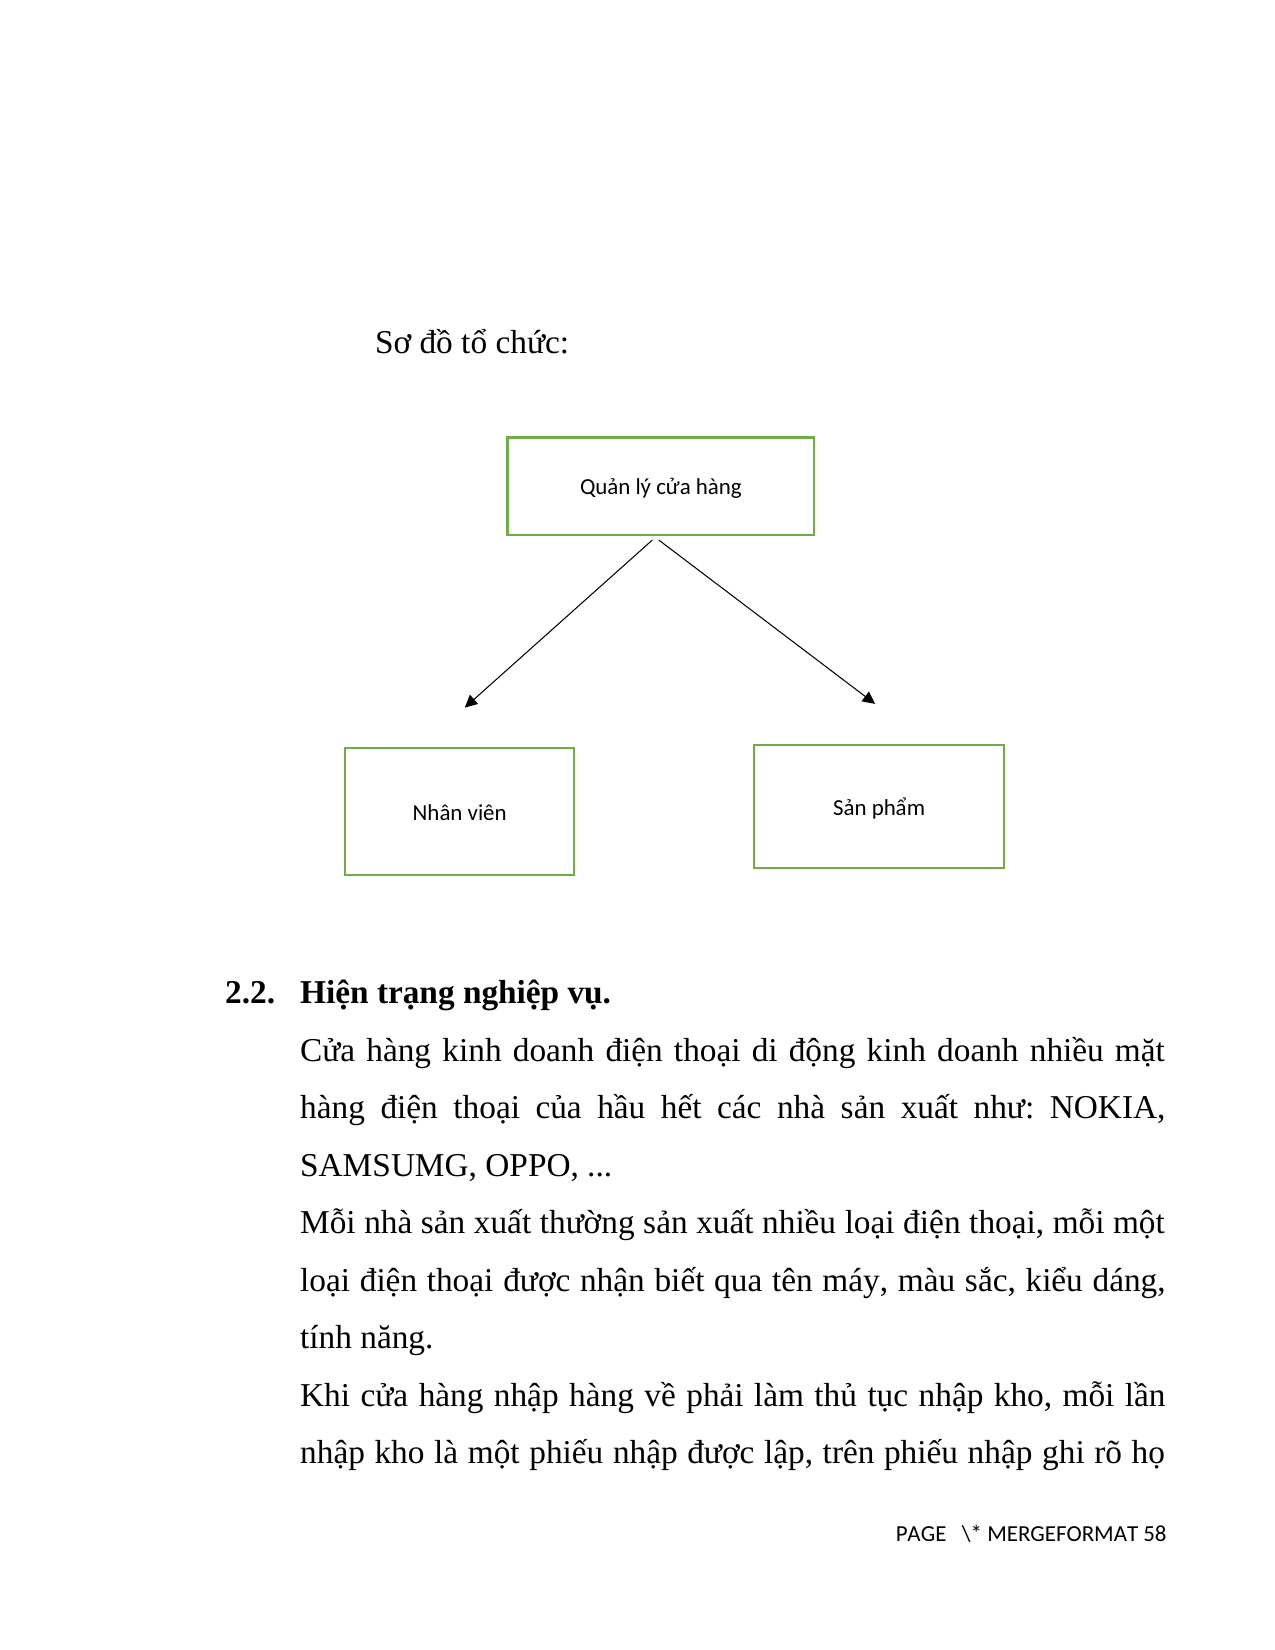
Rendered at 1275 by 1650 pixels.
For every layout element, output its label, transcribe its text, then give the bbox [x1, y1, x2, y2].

list Sơ đồ tổ chức: [300, 322, 1167, 361]
list Mỗi nhà sản xuất thường sản xuất nhiều loại điện thoại, mỗi một loại điện thoại được nhận biết qua tên máy, màu sắc, kiểu dáng, tính năng. [300, 1203, 1167, 1356]
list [300, 1375, 1167, 1471]
list Cửa hàng kinh doanh điện thoại di động kinh doanh nhiều mặt hàng điện thoại của hầu hết các nhà sản xuất như: NOKIA, SAMSUMG, OPPO, ... [300, 1030, 1167, 1183]
list Hiện trạng nghiệp vụ. [225, 973, 1167, 1011]
